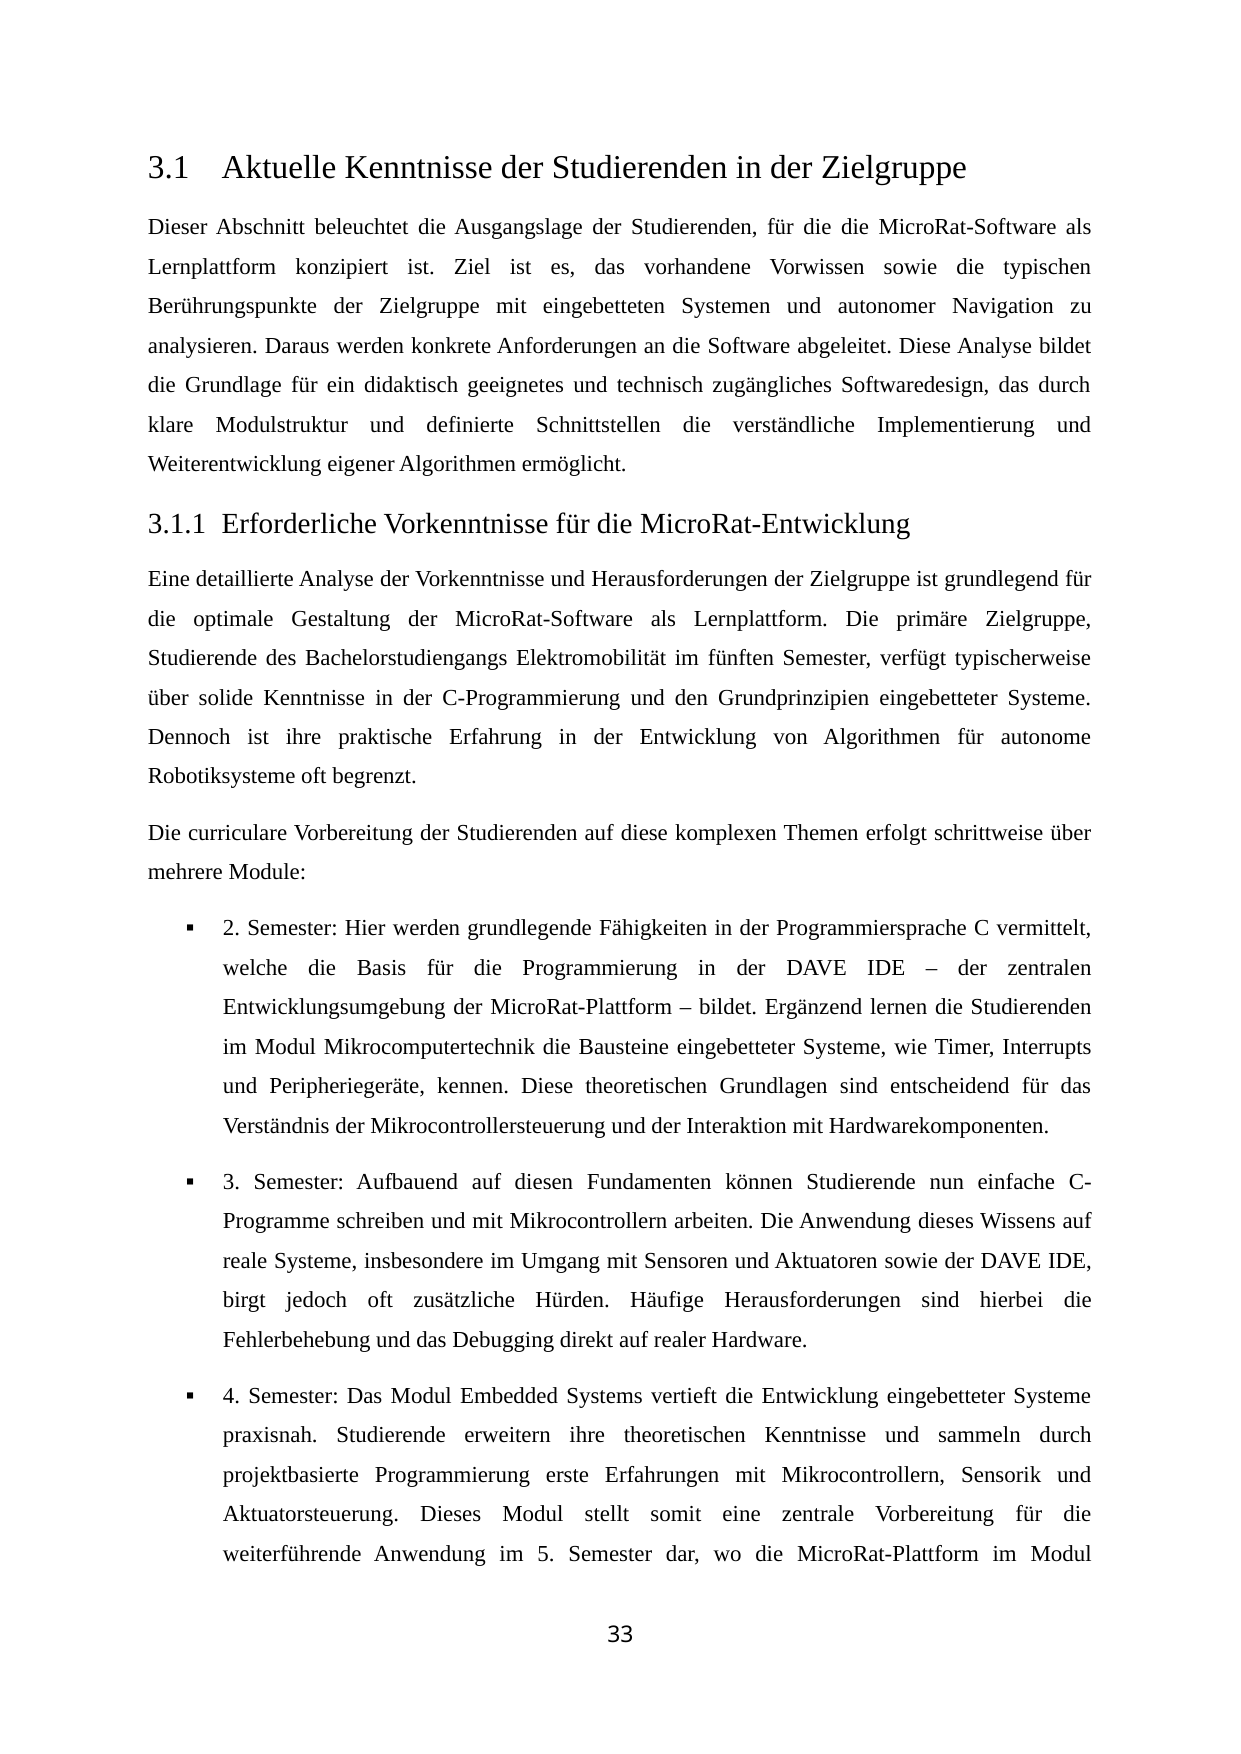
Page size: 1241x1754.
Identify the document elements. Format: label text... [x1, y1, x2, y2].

subtitle 3.1 Aktuelle Kenntnisse der Studierenden in der Zielgruppe [148, 148, 1093, 186]
list 3. Semester: Aufbauend auf diesen Fundamenten können Studierende nun einfache C-Programme schreiben und mit Mikrocontrollern arbeiten. Die Anwendung dieses Wissens auf reale Systeme, insbesondere im Umgang mit Sensoren und Aktuatoren sowie der DAVE IDE, birgt jedoch oft zusätzliche Hürden. Häufige Herausforderungen sind hierbei die Fehlerbehebung und das Debugging direkt auf realer Hardware. [185, 1168, 1093, 1352]
text Die curriculare Vorbereitung der Studierenden auf diese komplexen Themen erfolgt schrittweise über mehrere Module: [148, 819, 1093, 884]
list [185, 1382, 1093, 1566]
text Dieser Abschnitt beleuchtet die Ausgangslage der Studierenden, für die die MicroRat-Software als Lernplattform konzipiert ist. Ziel ist es, das vorhandene Vorwissen sowie die typischen Berührungspunkte der Zielgruppe mit eingebetteten Systemen und autonomer Navigation zu analysieren. Daraus werden konkrete Anforderungen an die Software abgeleitet. Diese Analyse bildet die Grundlage für ein didaktisch geeignetes und technisch zugängliches Softwaredesign, das durch klare Modulstruktur und definierte Schnittstellen die verständliche Implementierung und Weiterentwicklung eigener Algorithmen ermöglicht. [148, 213, 1093, 477]
list 2. Semester: Hier werden grundlegende Fähigkeiten in der Programmiersprache C vermittelt, welche die Basis für die Programmierung in der DAVE IDE – der zentralen Entwicklungsumgebung der MicroRat-Plattform – bildet. Ergänzend lernen die Studierenden im Modul Mikrocomputertechnik die Bausteine eingebetteter Systeme, wie Timer, Interrupts und Peripheriegeräte, kennen. Diese theoretischen Grundlagen sind entscheidend für das Verständnis der Mikrocontrollersteuerung und der Interaktion mit Hardwarekomponenten. [185, 914, 1093, 1138]
text Eine detaillierte Analyse der Vorkenntnisse und Herausforderungen der Zielgruppe ist grundlegend für die optimale Gestaltung der MicroRat-Software als Lernplattform. Die primäre Zielgruppe, Studierende des Bachelorstudiengangs Elektromobilität im fünften Semester, verfügt typischerweise über solide Kenntnisse in der C-Programmierung und den Grundprinzipien eingebetteter Systeme. Dennoch ist ihre praktische Erfahrung in der Entwicklung von Algorithmen für autonome Robotiksysteme oft begrenzt. [148, 565, 1093, 789]
subtitle 3.1.1 Erforderliche Vorkenntnisse für die MicroRat-Entwicklung [148, 506, 1093, 540]
